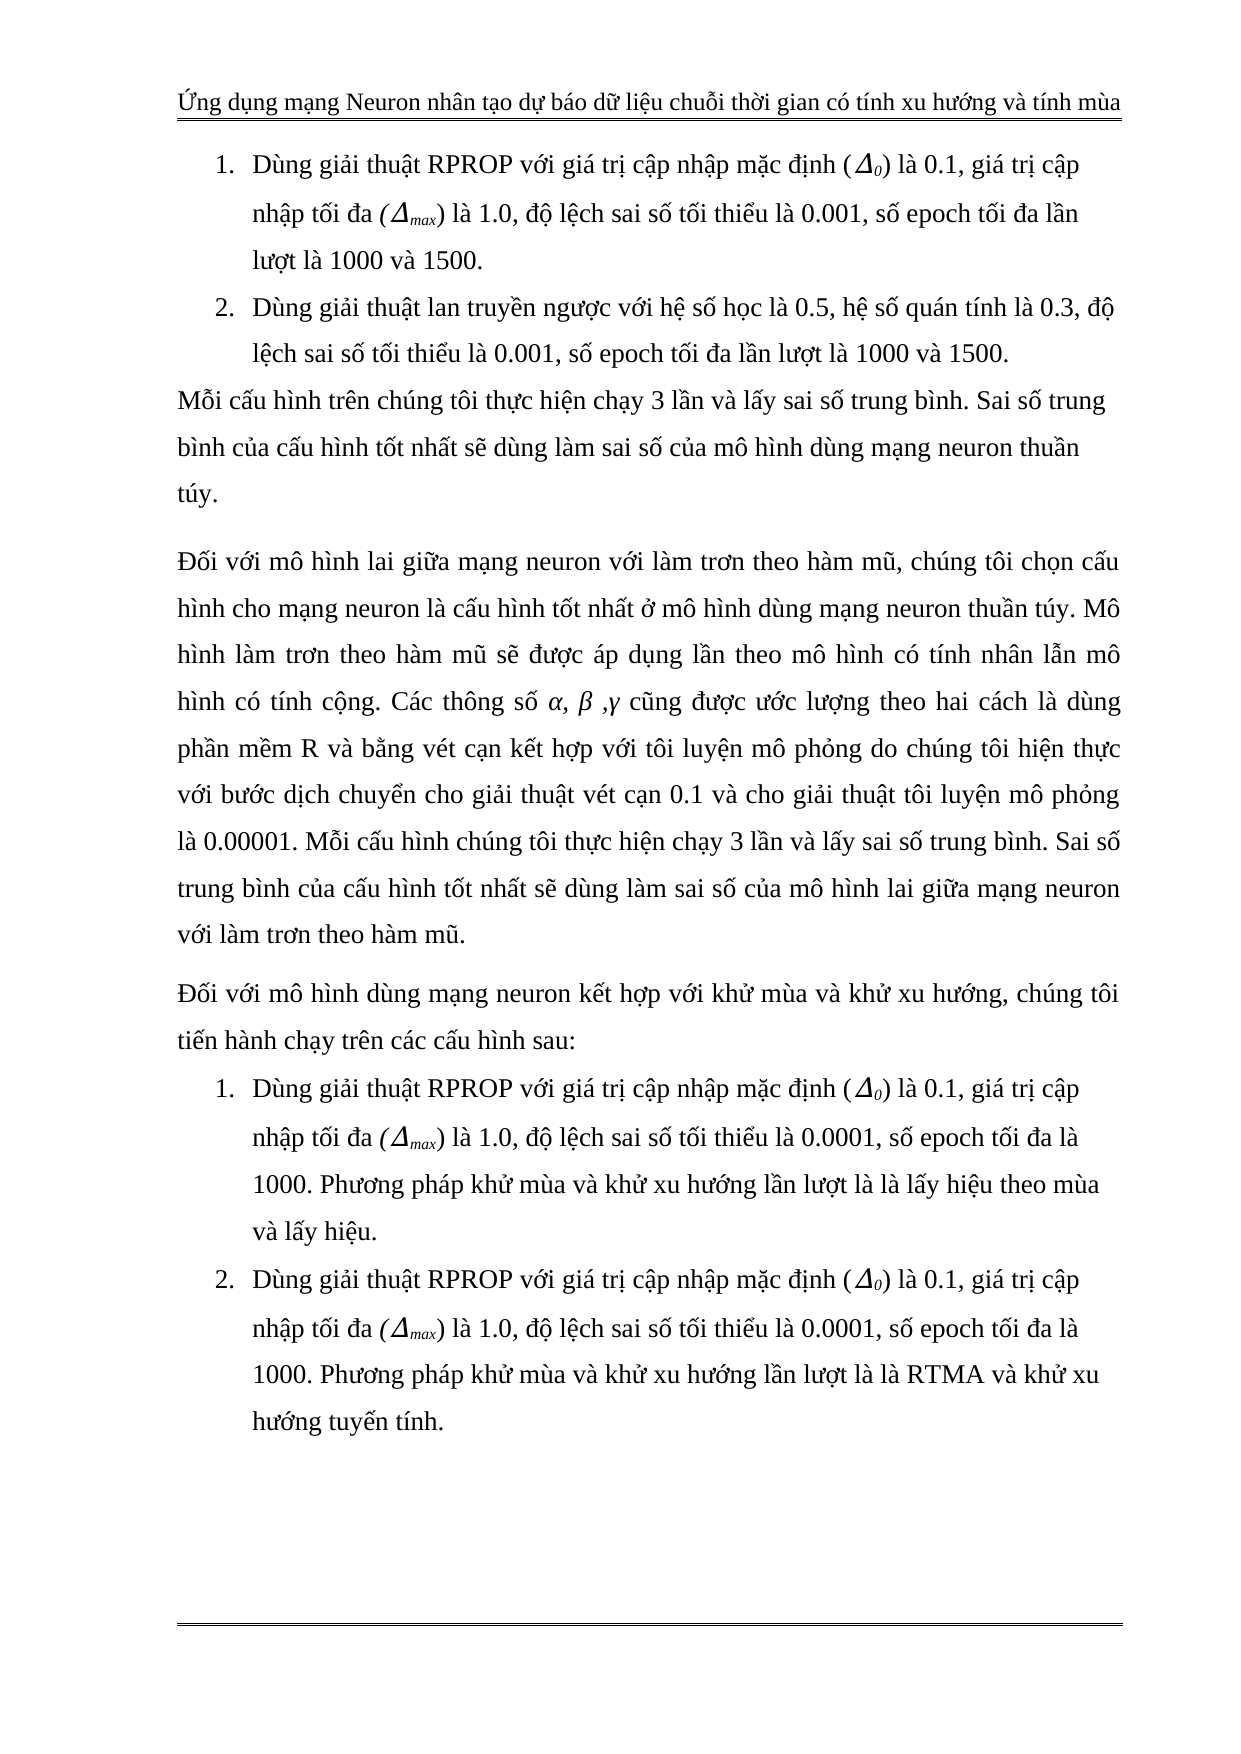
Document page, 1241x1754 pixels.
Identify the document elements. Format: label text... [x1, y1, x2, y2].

list Dùng giải thuật RPROP với giá trị cập nhập mặc định (∆0) là 0.1, giá trị cập nhập tối đa (∆max) là 1.0, độ lệch sai số tối thiểu là 0.001, số epoch tối đa lần lượt là 1000 và 1500. [214, 147, 1122, 275]
list Dùng giải thuật RPROP với giá trị cập nhập mặc định (∆0) là 0.1, giá trị cập nhập tối đa (∆max) là 1.0, độ lệch sai số tối thiểu là 0.0001, số epoch tối đa là 1000. Phương pháp khử mùa và khử xu hướng lần lượt là là RTMA và khử xu hướng tuyến tính. [214, 1261, 1122, 1436]
text Đối với mô hình lai giữa mạng neuron với làm trơn theo hàm mũ, chúng tôi chọn cấu hình cho mạng neuron là cấu hình tốt nhất ở mô hình dùng mạng neuron thuần túy. Mô hình làm trơn theo hàm mũ sẽ được áp dụng lần theo mô hình có tính nhân lẫn mô hình có tính cộng. Các thông số α, β ,γ cũng được ước lượng theo hai cách là dùng phần mềm R và bằng vét cạn kết hợp với tôi luyện mô phỏng do chúng tôi hiện thực với bước dịch chuyển cho giải thuật vét cạn 0.1 và cho giải thuật tôi luyện mô phỏng là 0.00001. Mỗi cấu hình chúng tôi thực hiện chạy 3 lần và lấy sai số trung bình. Sai số trung bình của cấu hình tốt nhất sẽ dùng làm sai số của mô hình lai giữa mạng neuron với làm trơn theo hàm mũ. [177, 545, 1122, 949]
text Đối với mô hình dùng mạng neuron kết hợp với khử mùa và khử xu hướng, chúng tôi tiến hành chạy trên các cấu hình sau: [177, 977, 1122, 1055]
list Mỗi cấu hình trên chúng tôi thực hiện chạy 3 lần và lấy sai số trung bình. Sai số trung bình của cấu hình tốt nhất sẽ dùng làm sai số của mô hình dùng mạng neuron thuần túy. [177, 384, 1122, 509]
list Dùng giải thuật RPROP với giá trị cập nhập mặc định (∆0) là 0.1, giá trị cập nhập tối đa (∆max) là 1.0, độ lệch sai số tối thiểu là 0.0001, số epoch tối đa là 1000. Phương pháp khử mùa và khử xu hướng lần lượt là là lấy hiệu theo mùa và lấy hiệu. [214, 1071, 1122, 1246]
list Dùng giải thuật lan truyền ngược với hệ số học là 0.5, hệ số quán tính là 0.3, độ lệch sai số tối thiểu là 0.001, số epoch tối đa lần lượt là 1000 và 1500. [214, 291, 1122, 369]
